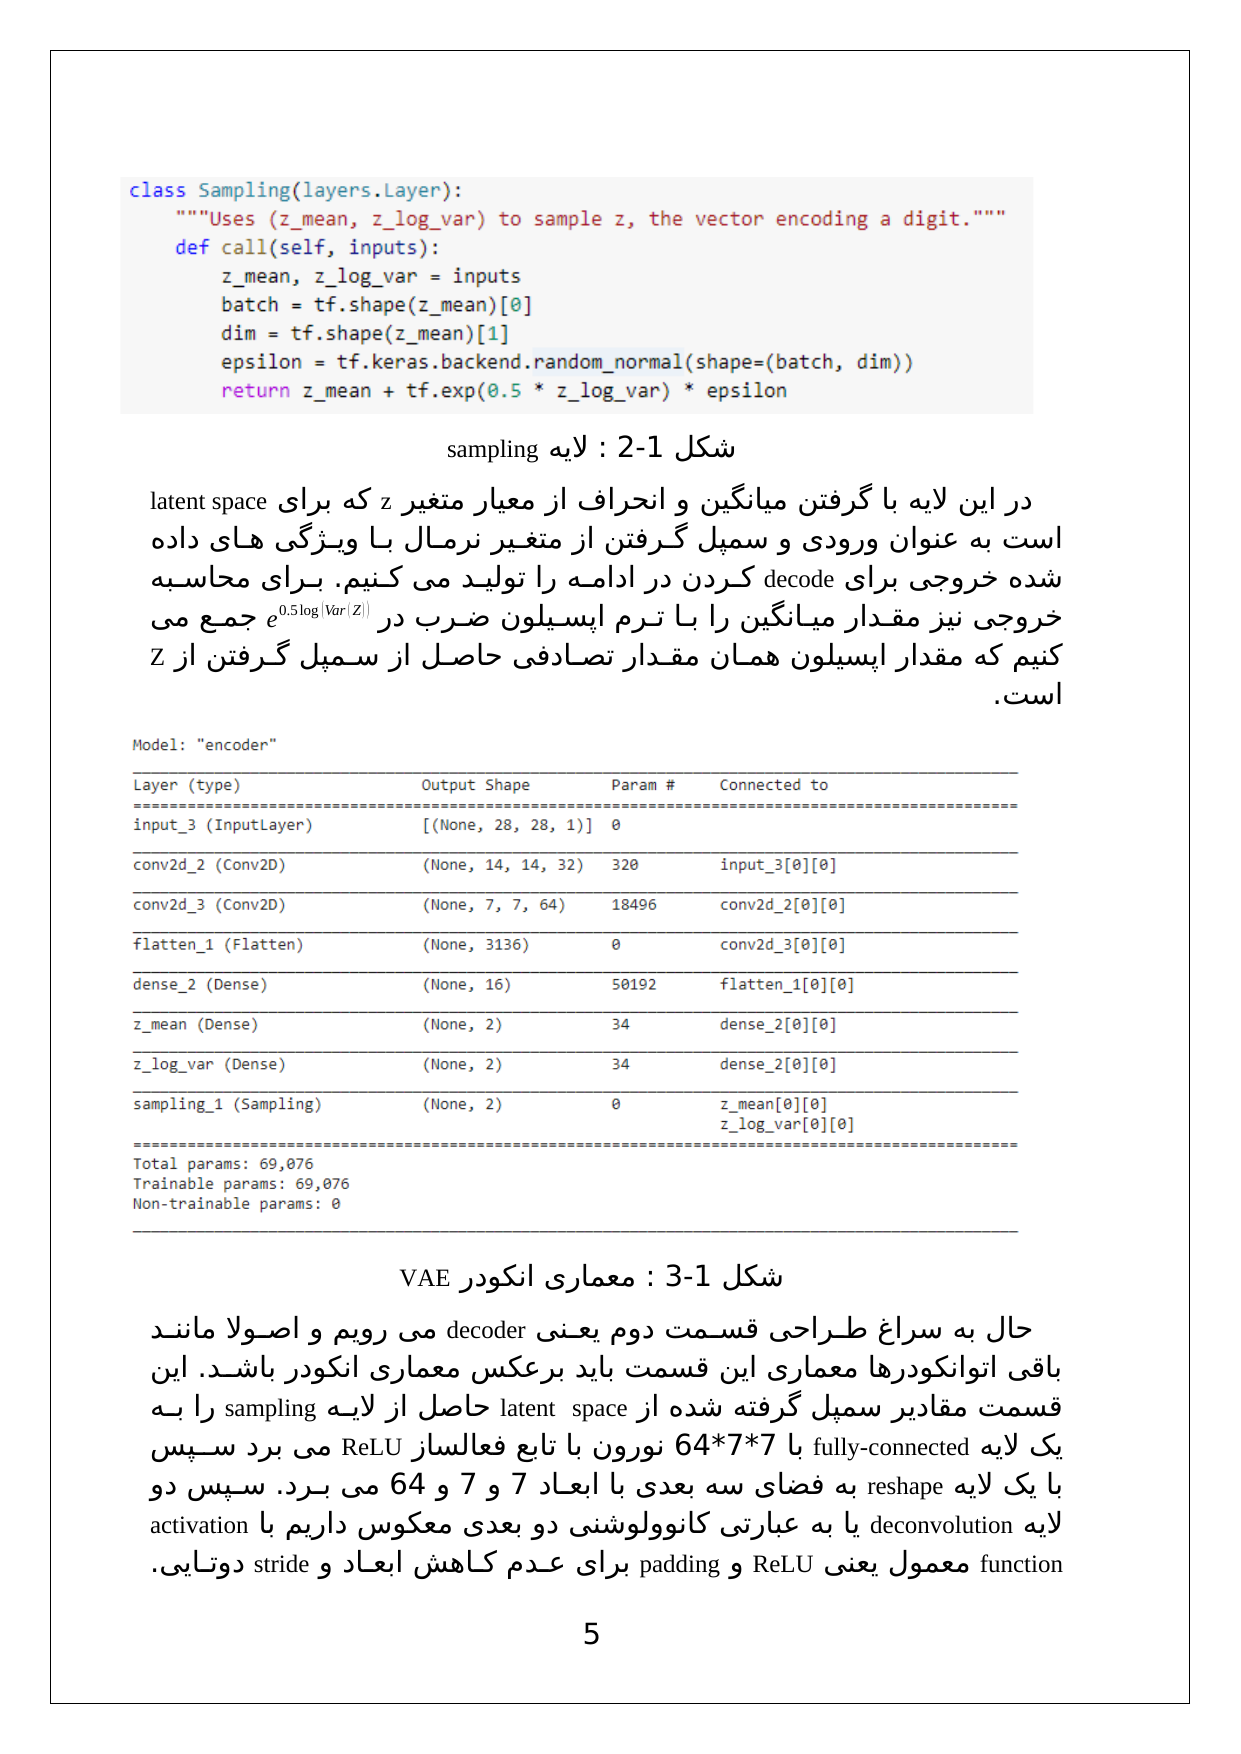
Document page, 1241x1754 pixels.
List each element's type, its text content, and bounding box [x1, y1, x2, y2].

text شکل 1-2 : لایه sampling [150, 431, 1063, 465]
text شکل 1-3 : معماری انکودر VAE [150, 1260, 1063, 1294]
picture [120, 728, 1034, 1243]
picture [120, 177, 1034, 414]
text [150, 1311, 1063, 1579]
text در این لایه با گرفتن میانگین و انحراف از معیار متغیر z که برای latent space است به عنوان ورودی و سمپل گرفتن از متغیر نرمال با ویژگی های داده شده خروجی برای decode کردن در ادامه را تولید می کنیم. برای محاسبه خروجی نیز مقدار میانگین را با ترم اپسیلون ضرب در جمع می کنیم که مقدار اپسیلون همان مقدار تصادفی حاصل از سمپل گرفتن از Z است. [150, 482, 1063, 711]
